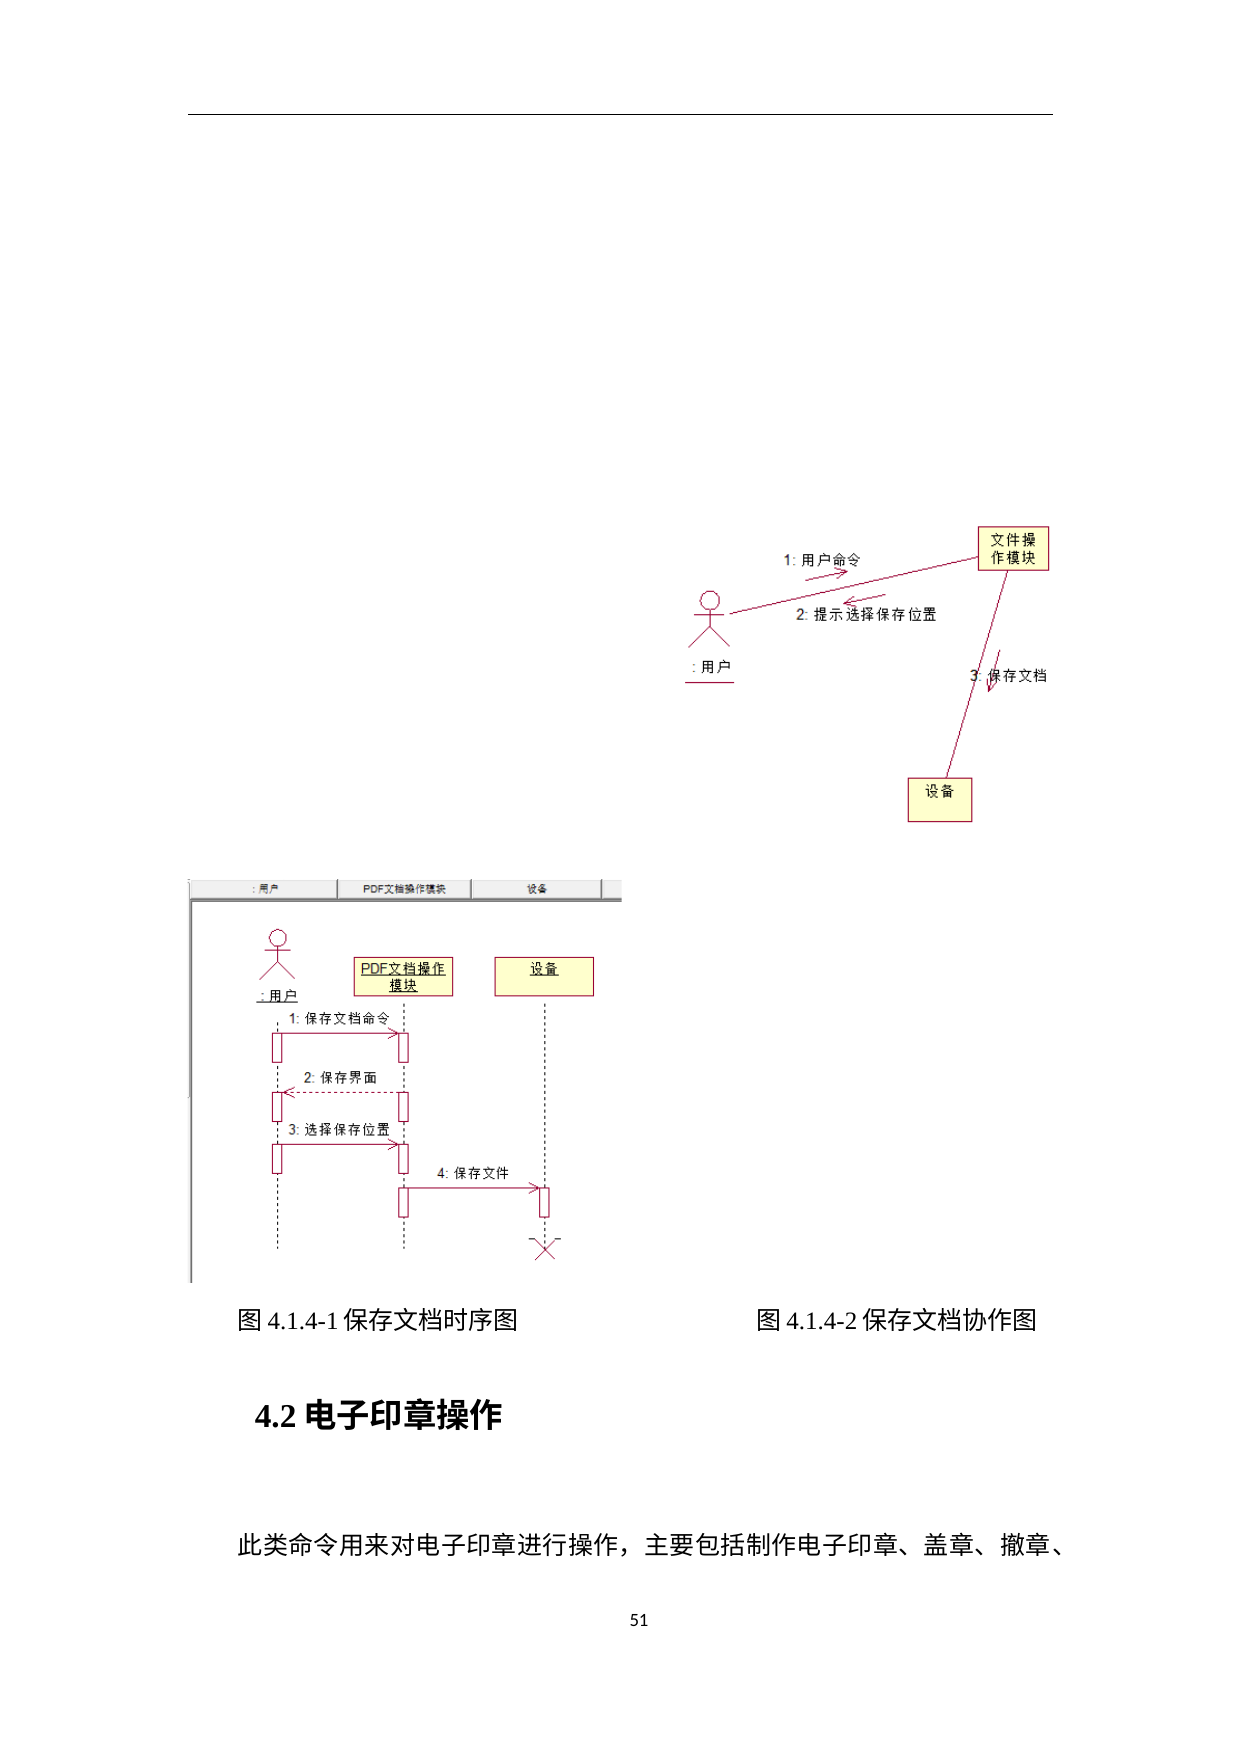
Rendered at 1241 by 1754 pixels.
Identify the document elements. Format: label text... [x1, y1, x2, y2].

picture [187, 879, 622, 1283]
subtitle 4.2电子印章操作 [187, 1379, 1053, 1447]
picture [615, 503, 1106, 850]
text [187, 1509, 1053, 1577]
text 图4.1.4-1保存文档时序图 图4.1.4-2保存文档协作图 [187, 1284, 1053, 1352]
